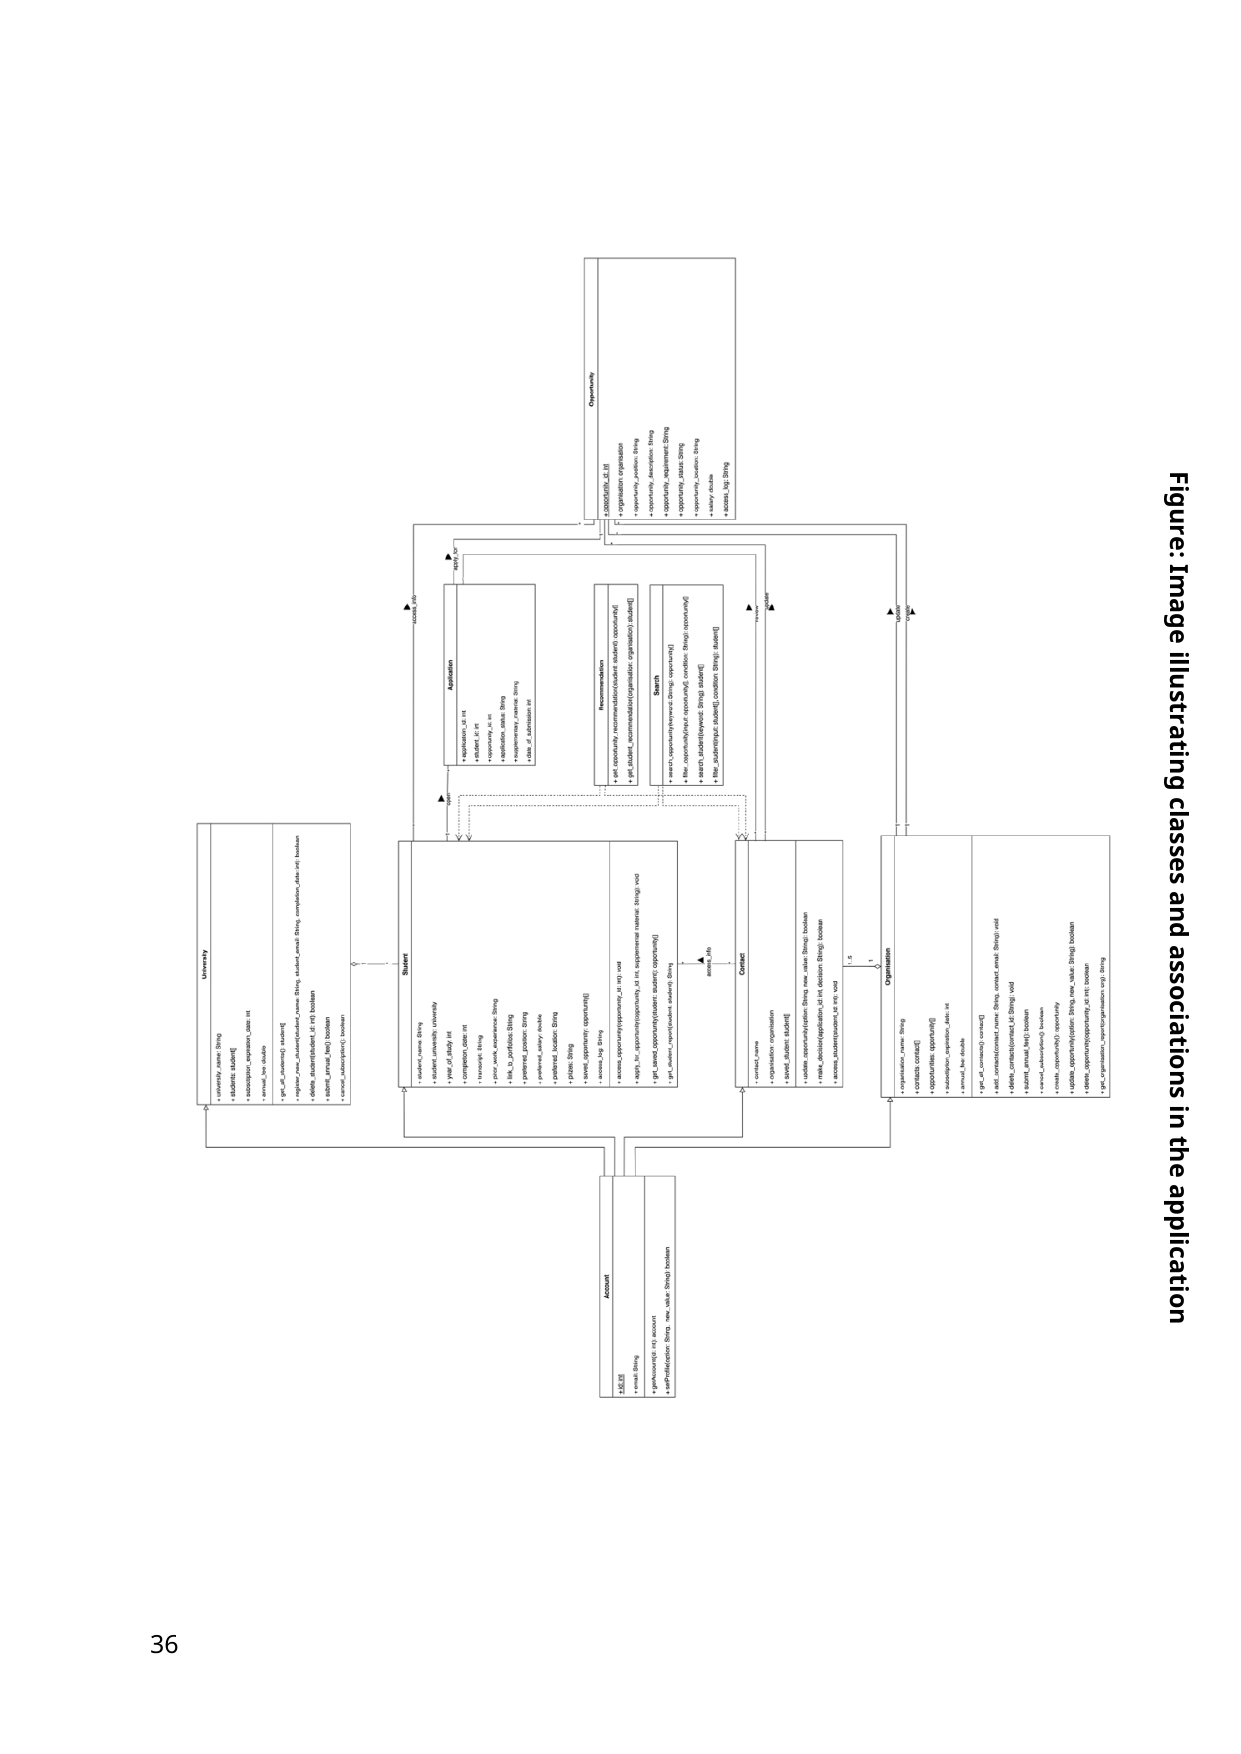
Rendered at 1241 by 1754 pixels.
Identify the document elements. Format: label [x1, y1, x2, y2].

picture [187, 249, 1118, 1407]
